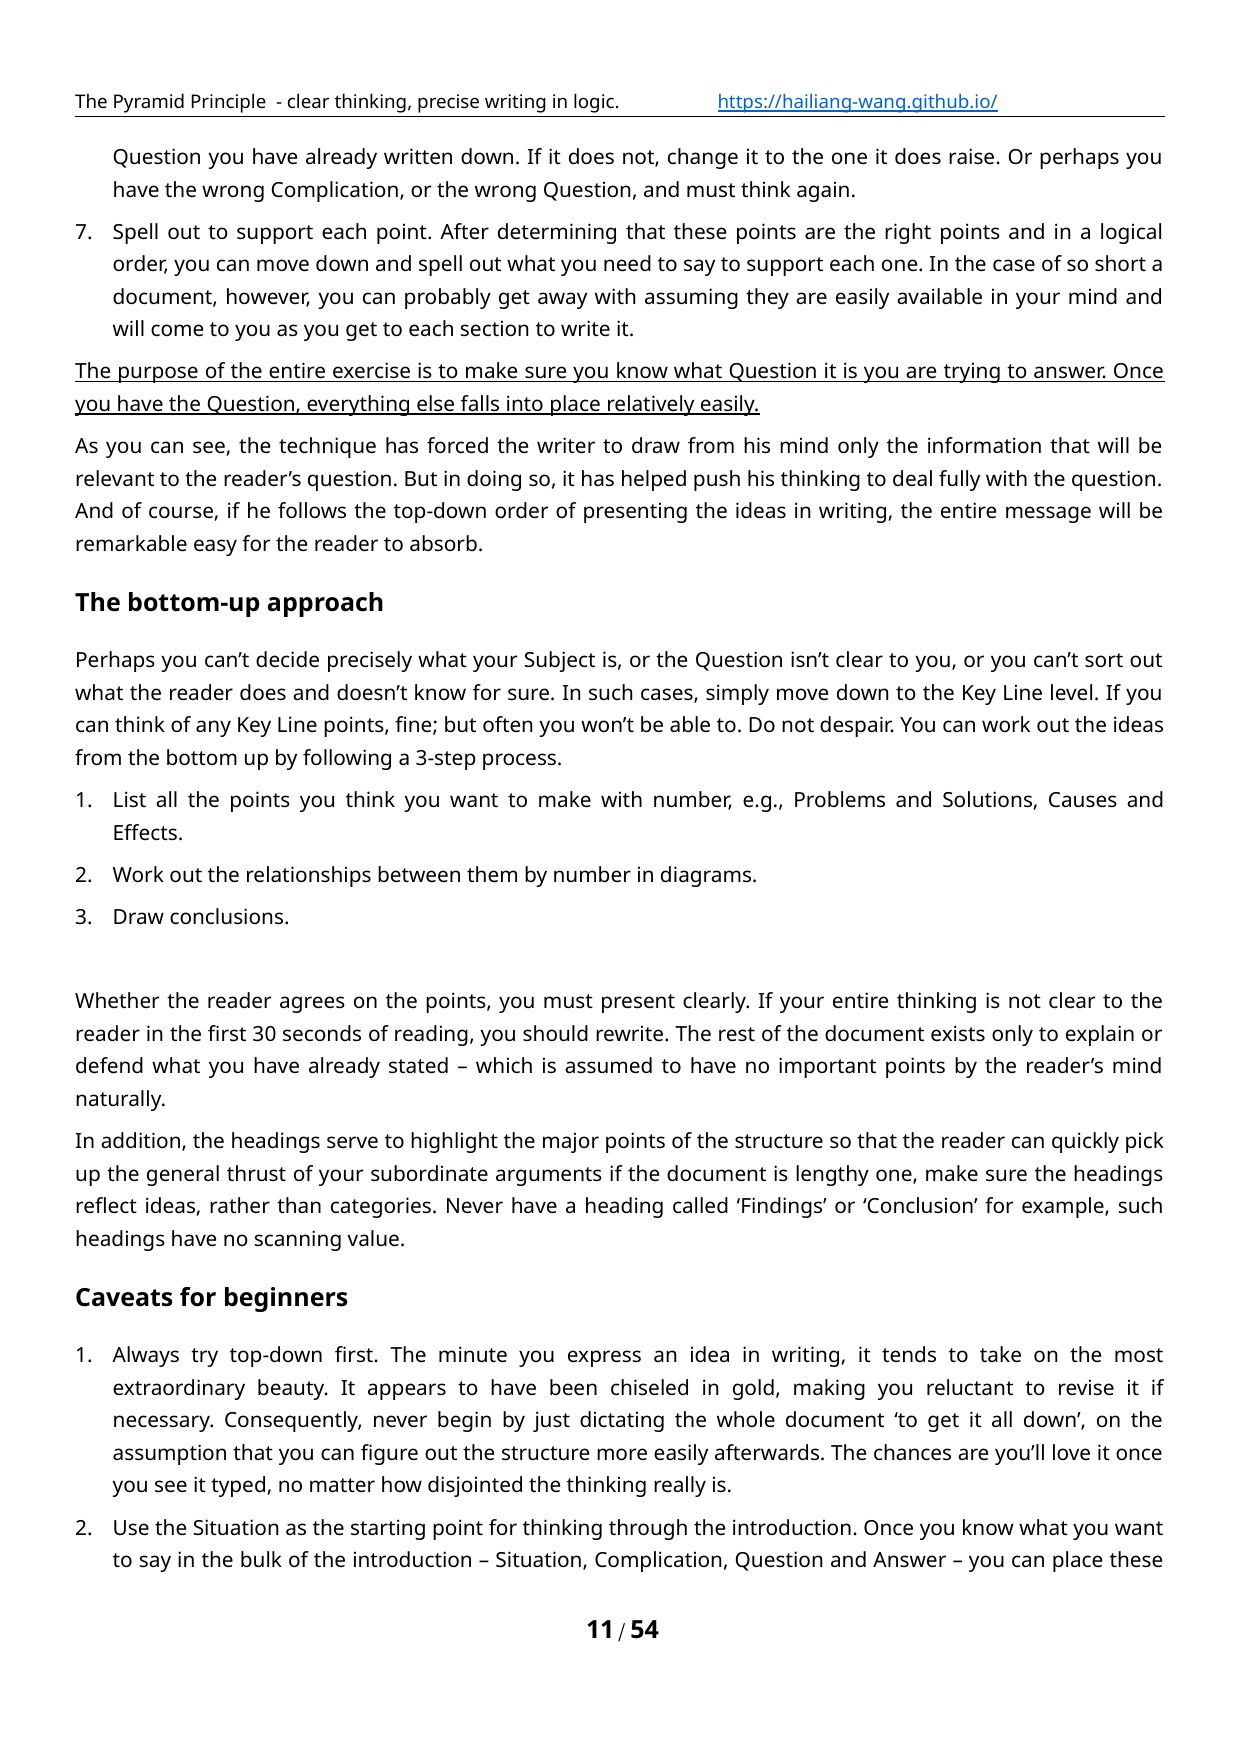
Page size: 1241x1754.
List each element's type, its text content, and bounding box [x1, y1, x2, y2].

list Work out the relationships between them by number in diagrams. [75, 858, 1165, 891]
text The purpose of the entire exercise is to make sure you know what Question it is you are trying to answer. Once you have the Question, everything else falls into place relatively easily. [75, 382, 1165, 419]
list Always try top-down first. The minute you express an idea in writing, it tends to take on the most extraordinary beauty. It appears to have been chiseled in gold, making you reluctant to revise it if necessary. Consequently, never begin by just dictating the whole document ‘to get it all down’, on the assumption that you can figure out the structure more easily afterwards. The chances are you’ll love it once you see it typed, no matter how disjointed the thinking really is. [75, 1339, 1165, 1501]
text The purpose of the entire exercise is to make sure you know what Question it is you are trying to answer. Once you have the Question, everything else falls into place relatively easily. [75, 354, 1165, 381]
text In addition, the headings serve to highlight the major points of the structure so that the reader can quickly pick up the general thrust of your subordinate arguments if the document is lengthy one, make sure the headings reflect ideas, rather than categories. Never have a heading called ‘Findings’ or ‘Conclusion’ for example, such headings have no scanning value. [75, 1124, 1165, 1254]
list Draw conclusions. [75, 900, 1165, 933]
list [75, 140, 1165, 205]
text As you can see, the technique has forced the writer to draw from his mind only the information that will be relevant to the reader’s question. But in doing so, it has helped push his thinking to deal fully with the question. And of course, if he follows the top-down order of presenting the ideas in writing, the entire message will be remarkable easy for the reader to absorb. [75, 429, 1165, 559]
list List all the points you think you want to make with number, e.g., Problems and Solutions, Causes and Effects. [75, 783, 1165, 848]
subtitle The bottom-up approach [75, 569, 1165, 634]
subtitle Caveats for beginners [75, 1264, 1165, 1329]
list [75, 1511, 1165, 1576]
text Perhaps you can’t decide precisely what your Subject is, or the Question isn’t clear to you, or you can’t sort out what the reader does and doesn’t know for sure. In such cases, simply move down to the Key Line level. If you can think of any Key Line points, fine; but often you won’t be able to. Do not despair. You can work out the ideas from the bottom up by following a 3-step process. [75, 644, 1165, 774]
list Spell out to support each point. After determining that these points are the right points and in a logical order, you can move down and spell out what you need to say to support each one. In the case of so short a document, however, you can probably get away with assuming they are easily available in your mind and will come to you as you get to each section to write it. [75, 215, 1165, 345]
text Whether the reader agrees on the points, you must present clearly. If your entire thinking is not clear to the reader in the first 30 seconds of reading, you should rewrite. The rest of the document exists only to explain or defend what you have already stated – which is assumed to have no important points by the reader’s mind naturally. [75, 984, 1165, 1114]
